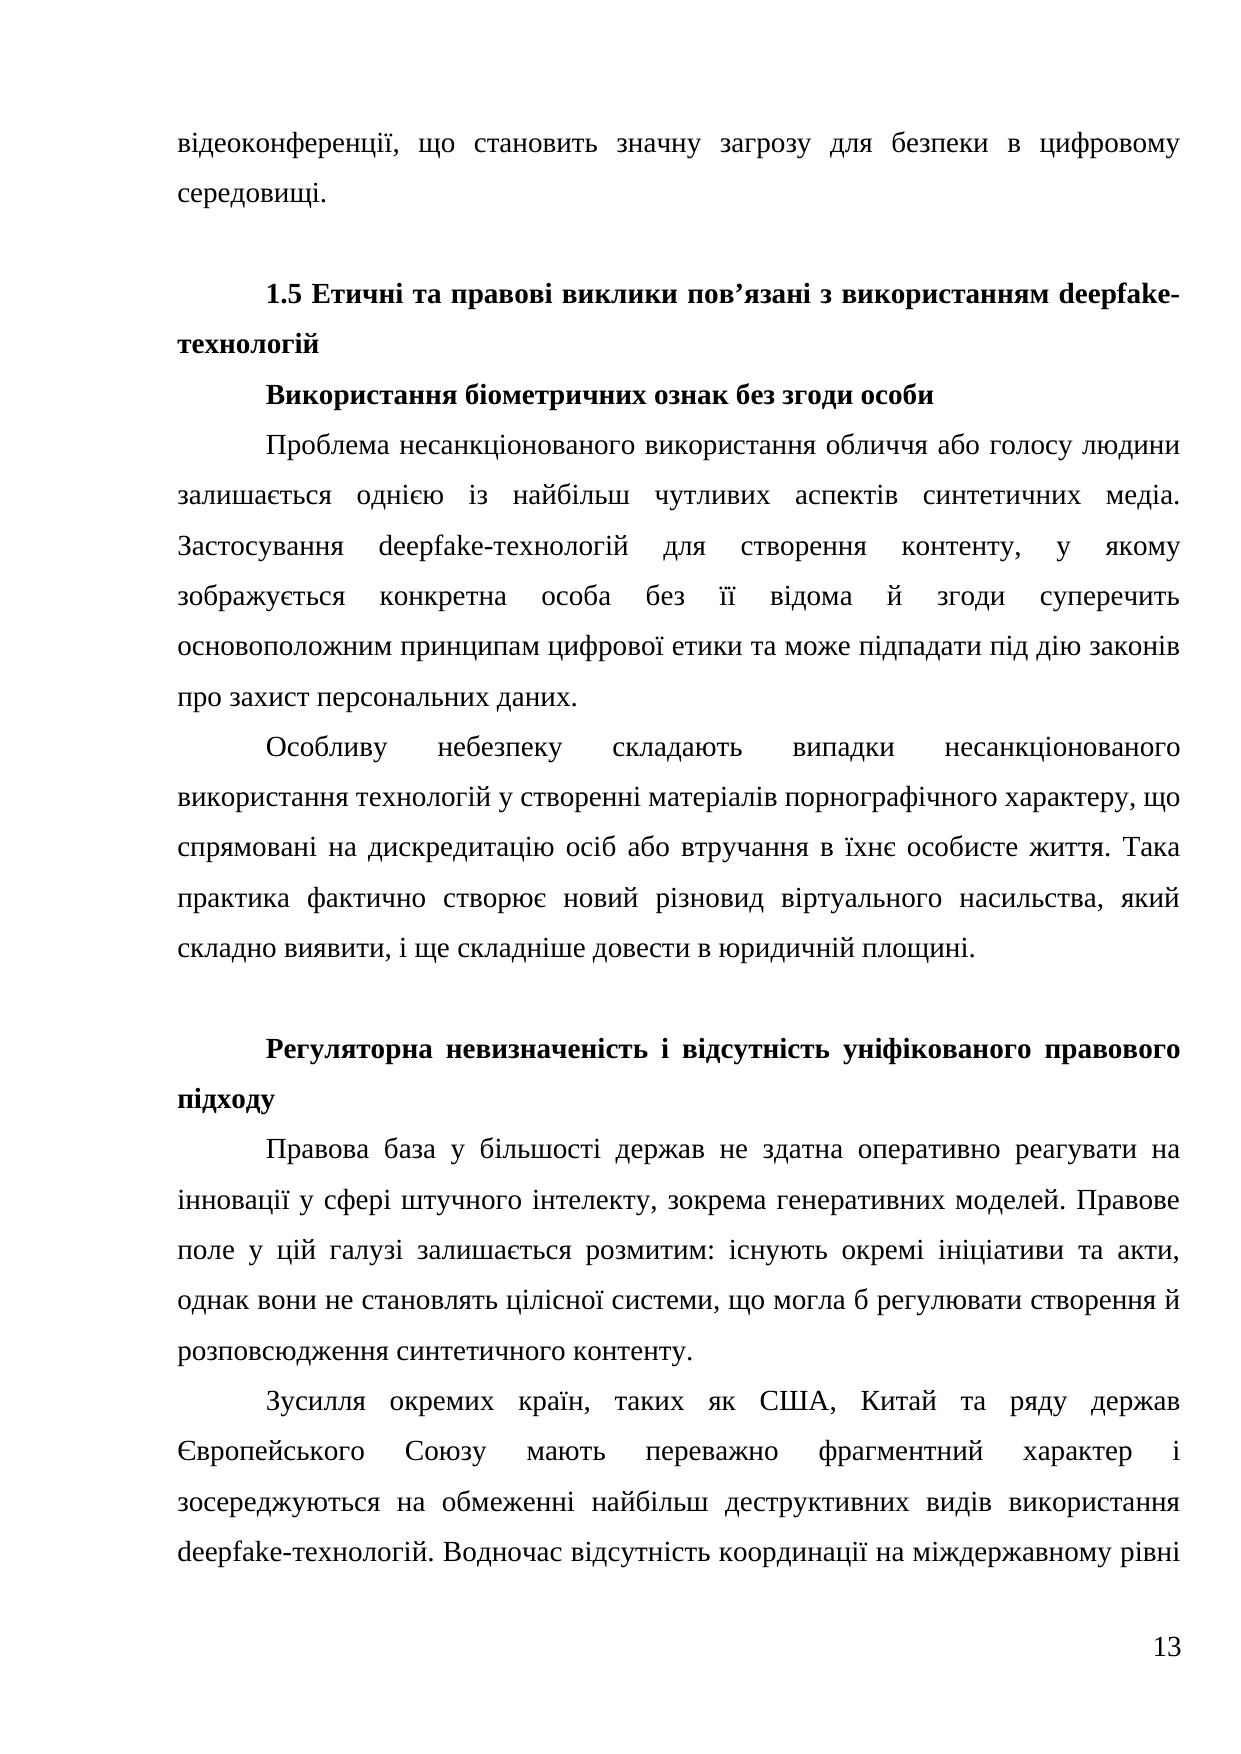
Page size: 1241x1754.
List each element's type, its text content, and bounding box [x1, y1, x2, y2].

text Правова база у більшості держав не здатна оперативно реагувати на інновації у сфері штучного інтелекту, зокрема генеративних моделей. Правове поле у цій галузі залишається розмитим: існують окремі ініціативи та акти, однак вони не становлять цілісної системи, що могла б регулювати створення й розповсюдження синтетичного контенту. [177, 1131, 1181, 1366]
text Використання біометричних ознак без згоди особи [177, 377, 1181, 410]
text Регуляторна невизначеність і відсутність уніфікованого правового підходу [177, 1031, 1181, 1115]
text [177, 1383, 1181, 1567]
text Проблема несанкціонованого використання обличчя або голосу людини залишається однією із найбільш чутливих аспектів синтетичних медіа. Застосування deepfake-технологій для створення контенту, у якому зображується конкретна особа без її відома й згоди суперечить основоположним принципам цифрової етики та може підпадати під дію законів про захист персональних даних. [177, 427, 1181, 712]
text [177, 125, 1181, 209]
subtitle 1.5 Етичні та правові виклики пов’язані з використанням deepfake-технологій [177, 276, 1181, 360]
text Особливу небезпеку складають випадки несанкціонованого використання технологій у створенні матеріалів порнографічного характеру, що спрямовані на дискредитацію осіб або втручання в їхнє особисте життя. Така практика фактично створює новий різновид віртуального насильства, який складно виявити, і ще складніше довести в юридичній площині. [177, 729, 1181, 964]
